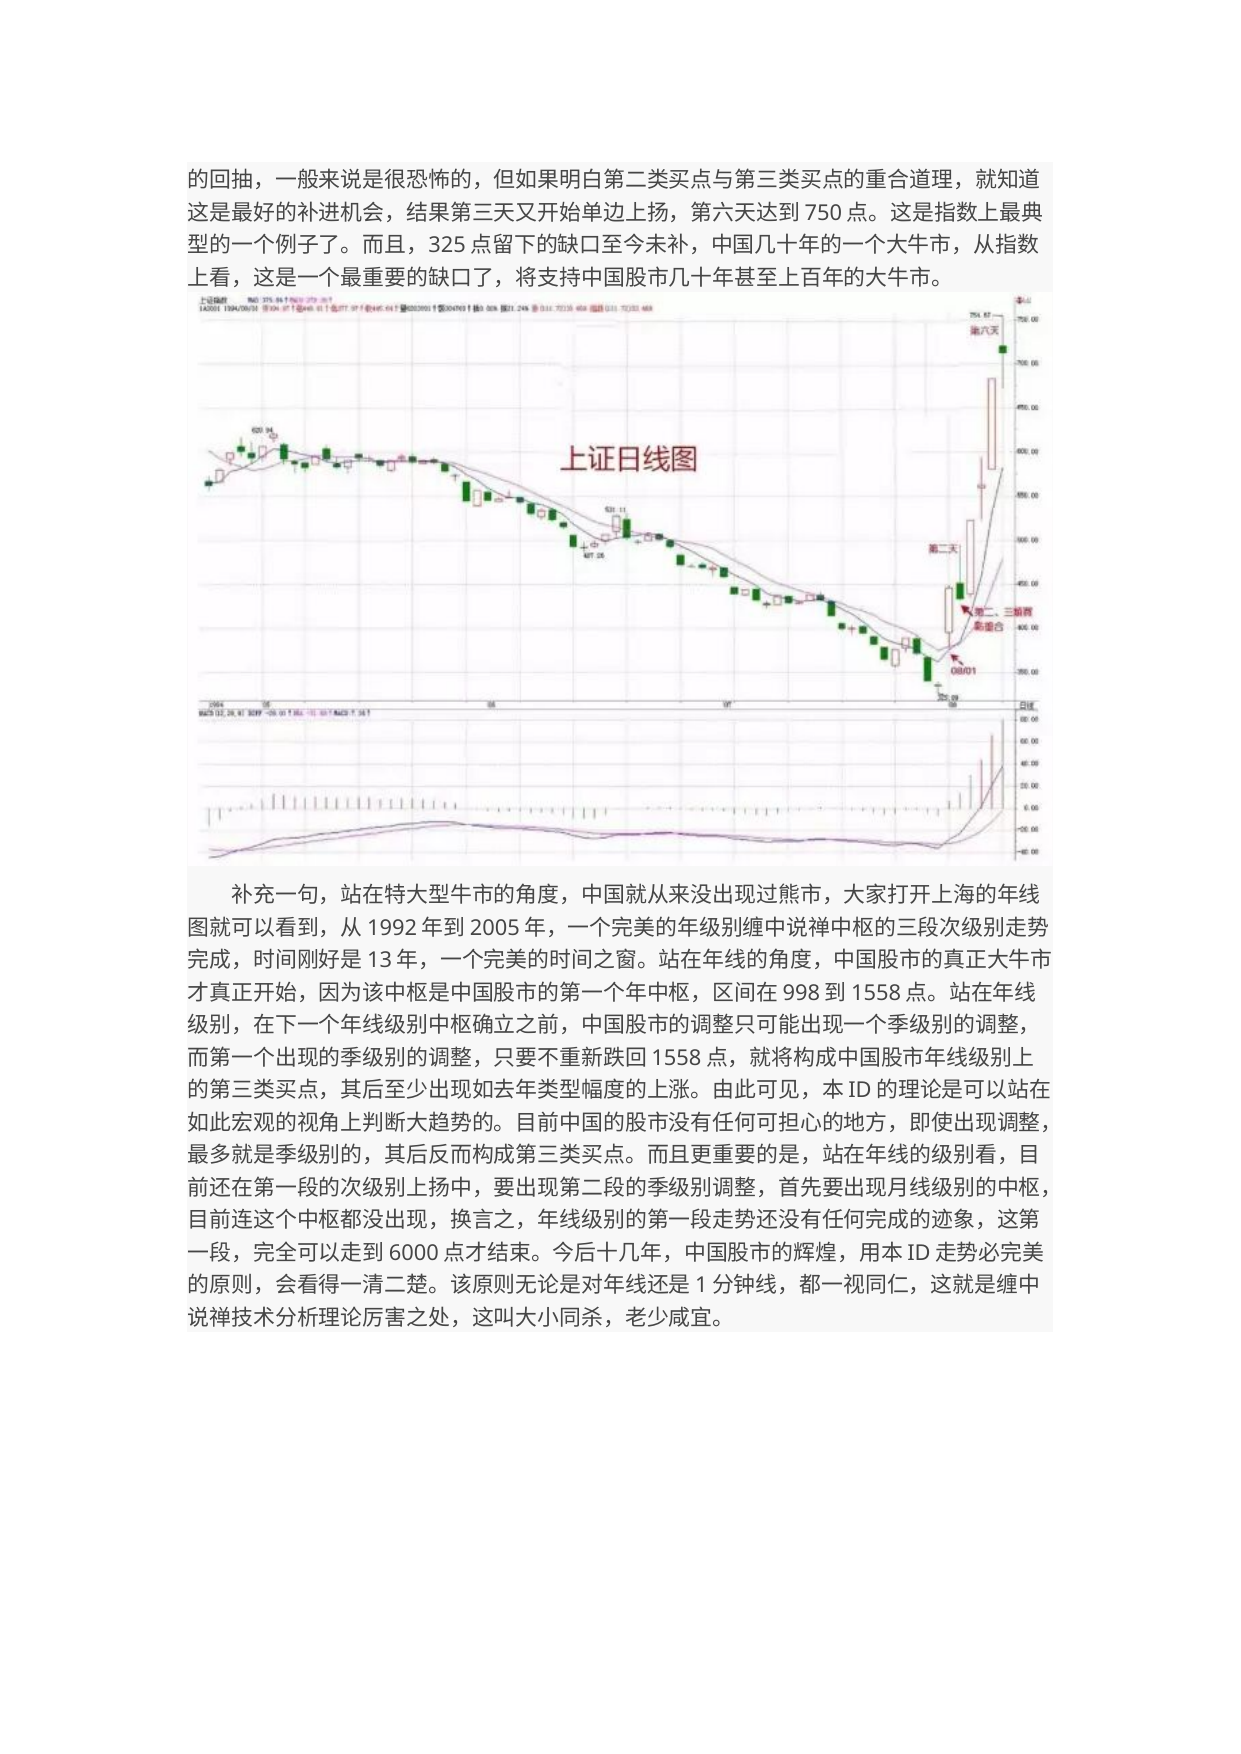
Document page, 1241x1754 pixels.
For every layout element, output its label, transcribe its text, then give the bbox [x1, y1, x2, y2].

picture [187, 292, 1053, 866]
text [187, 162, 1053, 292]
text 补充一句，站在特大型牛市的角度，中国就从来没出现过熊市，大家打开上海的年线图就可以看到，从1992年到2005年，一个完美的年级别缠中说禅中枢的三段次级别走势完成，时间刚好是13年，一个完美的时间之窗。站在年线的角度，中国股市的真正大牛市才真正开始，因为该中枢是中国股市的第一个年中枢，区间在998到1558点。站在年线级别，在下一个年线级别中枢确立之前，中国股市的调整只可能出现一个季级别的调整，而第一个出现的季级别的调整，只要不重新跌回1558点，就将构成中国股市年线级别上的第三类买点，其后至少出现如去年类型幅度的上涨。由此可见，本ID的理论是可以站在如此宏观的视角上判断大趋势的。目前中国的股市没有任何可担心的地方，即使出现调整，最多就是季级别的，其后反而构成第三类买点。而且更重要的是，站在年线的级别看，目前还在第一段的次级别上扬中，要出现第二段的季级别调整，首先要出现月线级别的中枢，目前连这个中枢都没出现，换言之，年线级别的第一段走势还没有任何完成的迹象，这第一段，完全可以走到6000点才结束。今后十几年，中国股市的辉煌，用本ID走势必完美的原则，会看得一清二楚。该原则无论是对年线还是1分钟线，都一视同仁，这就是缠中说禅技术分析理论厉害之处，这叫大小同杀，老少咸宜。 [187, 877, 1053, 1332]
